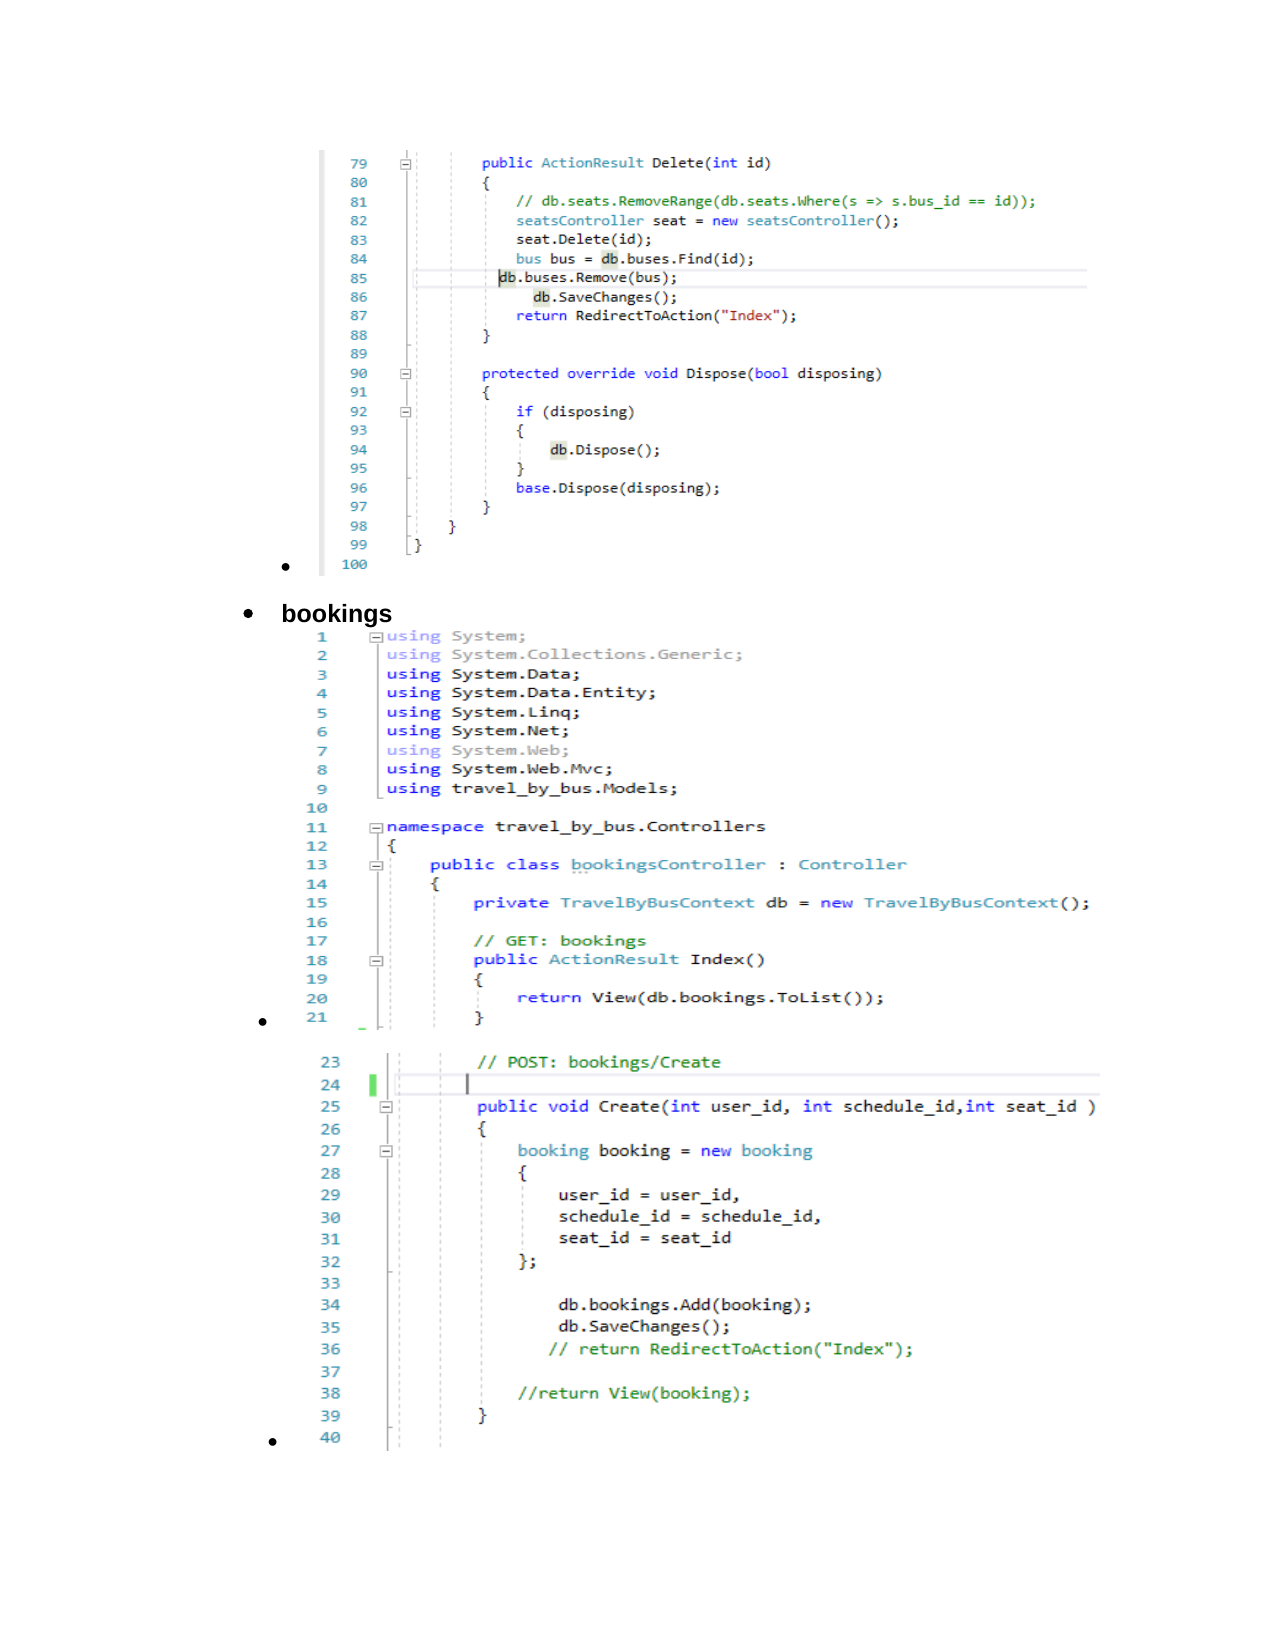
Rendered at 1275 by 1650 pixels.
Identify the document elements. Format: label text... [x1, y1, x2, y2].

picture [296, 630, 1110, 1030]
picture [319, 150, 1088, 576]
subtitle bookings [244, 599, 1125, 628]
picture [306, 1053, 1101, 1451]
